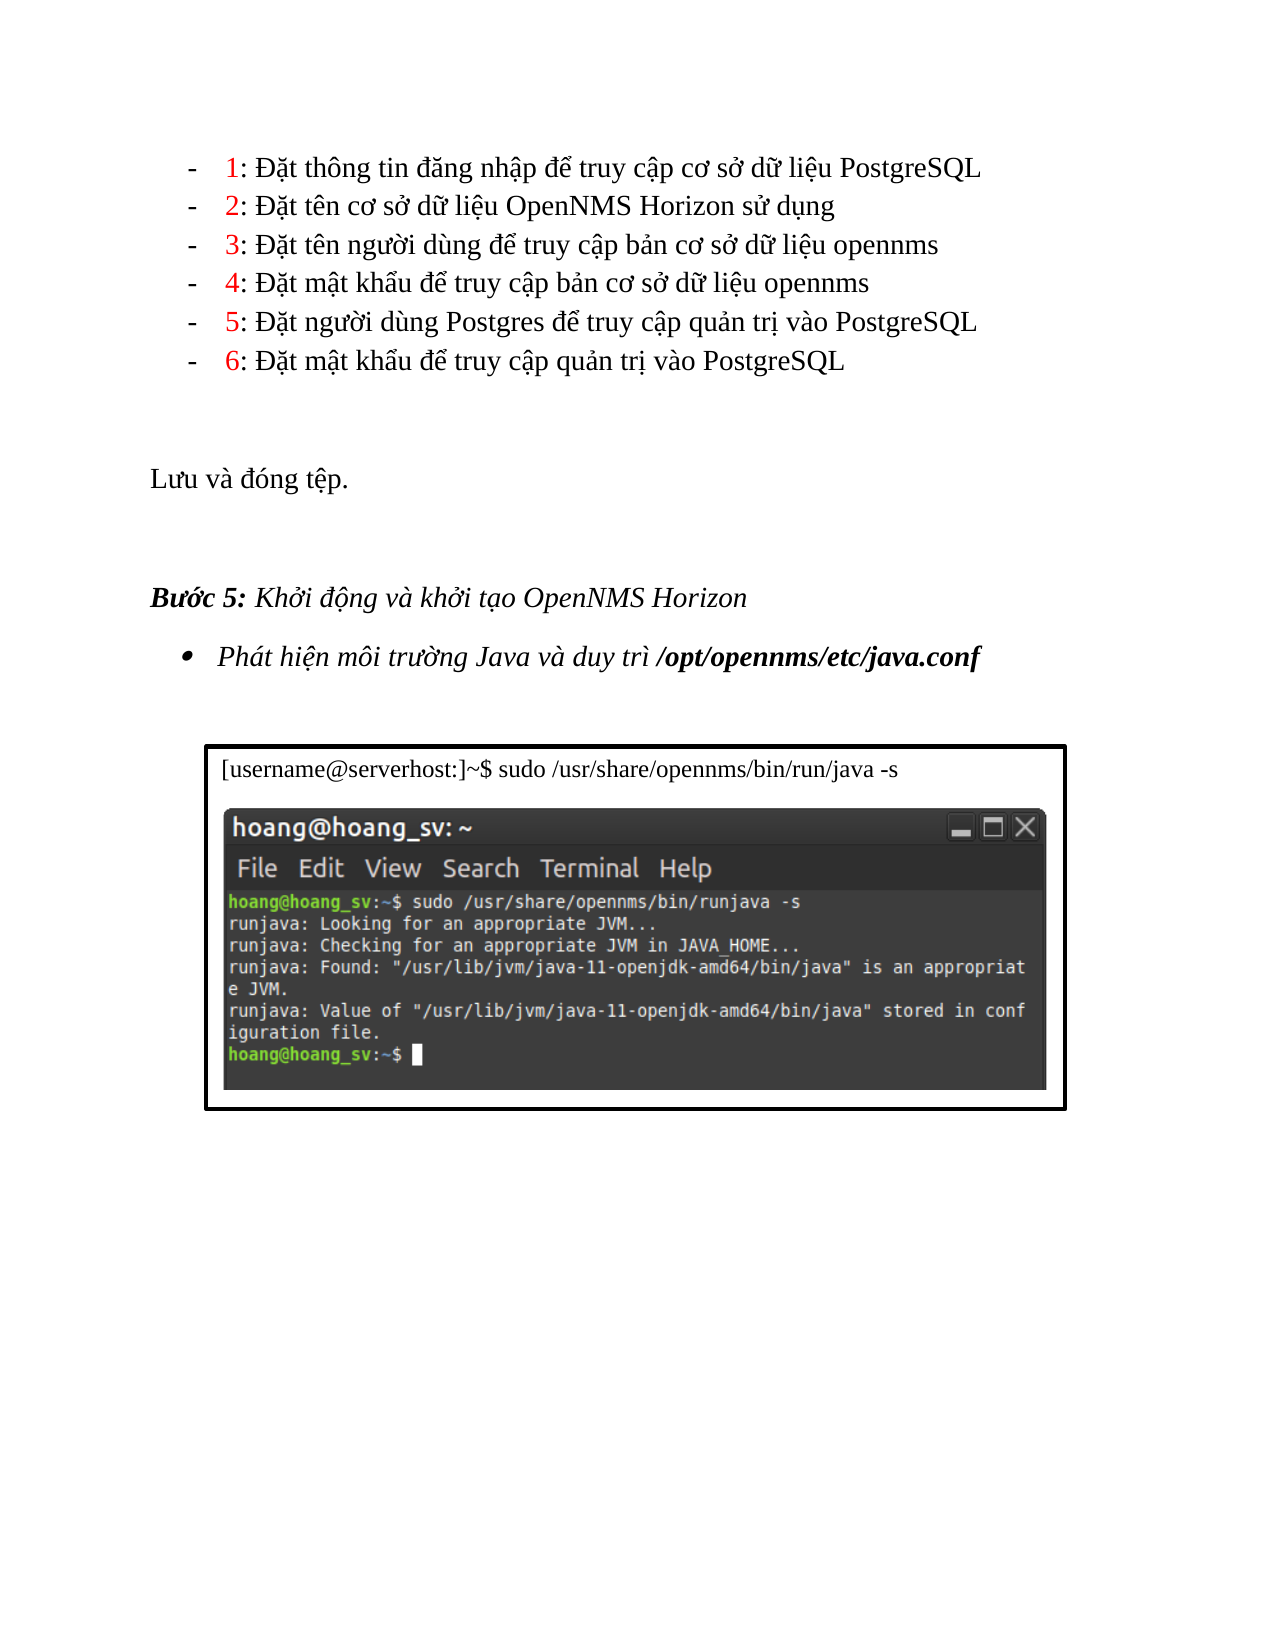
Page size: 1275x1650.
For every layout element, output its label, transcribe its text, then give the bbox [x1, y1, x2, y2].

list 1: Đặt thông tin đăng nhập để truy cập cơ sở dữ liệu PostgreSQL [187, 150, 1125, 183]
text Lưu và đóng tệp. [150, 461, 1125, 495]
list 3: Đặt tên người dùng để truy cập bản cơ sở dữ liệu opennms [187, 227, 1125, 261]
list 2: Đặt tên cơ sở dữ liệu OpenNMS Horizon sử dụng [187, 188, 1125, 222]
list 5: Đặt người dùng Postgres để truy cập quản trị vào PostgreSQL [187, 304, 1125, 338]
text Bước 5: Khởi động và khởi tạo OpenNMS Horizon [150, 580, 1125, 614]
list 6: Đặt mật khẩu để truy cập quản trị vào PostgreSQL [187, 343, 1125, 376]
list Phát hiện môi trường Java và duy trì /opt/opennms/etc/java.conf [179, 639, 1125, 673]
picture [223, 807, 1048, 1090]
list 4: Đặt mật khẩu để truy cập bản cơ sở dữ liệu opennms [187, 266, 1125, 299]
